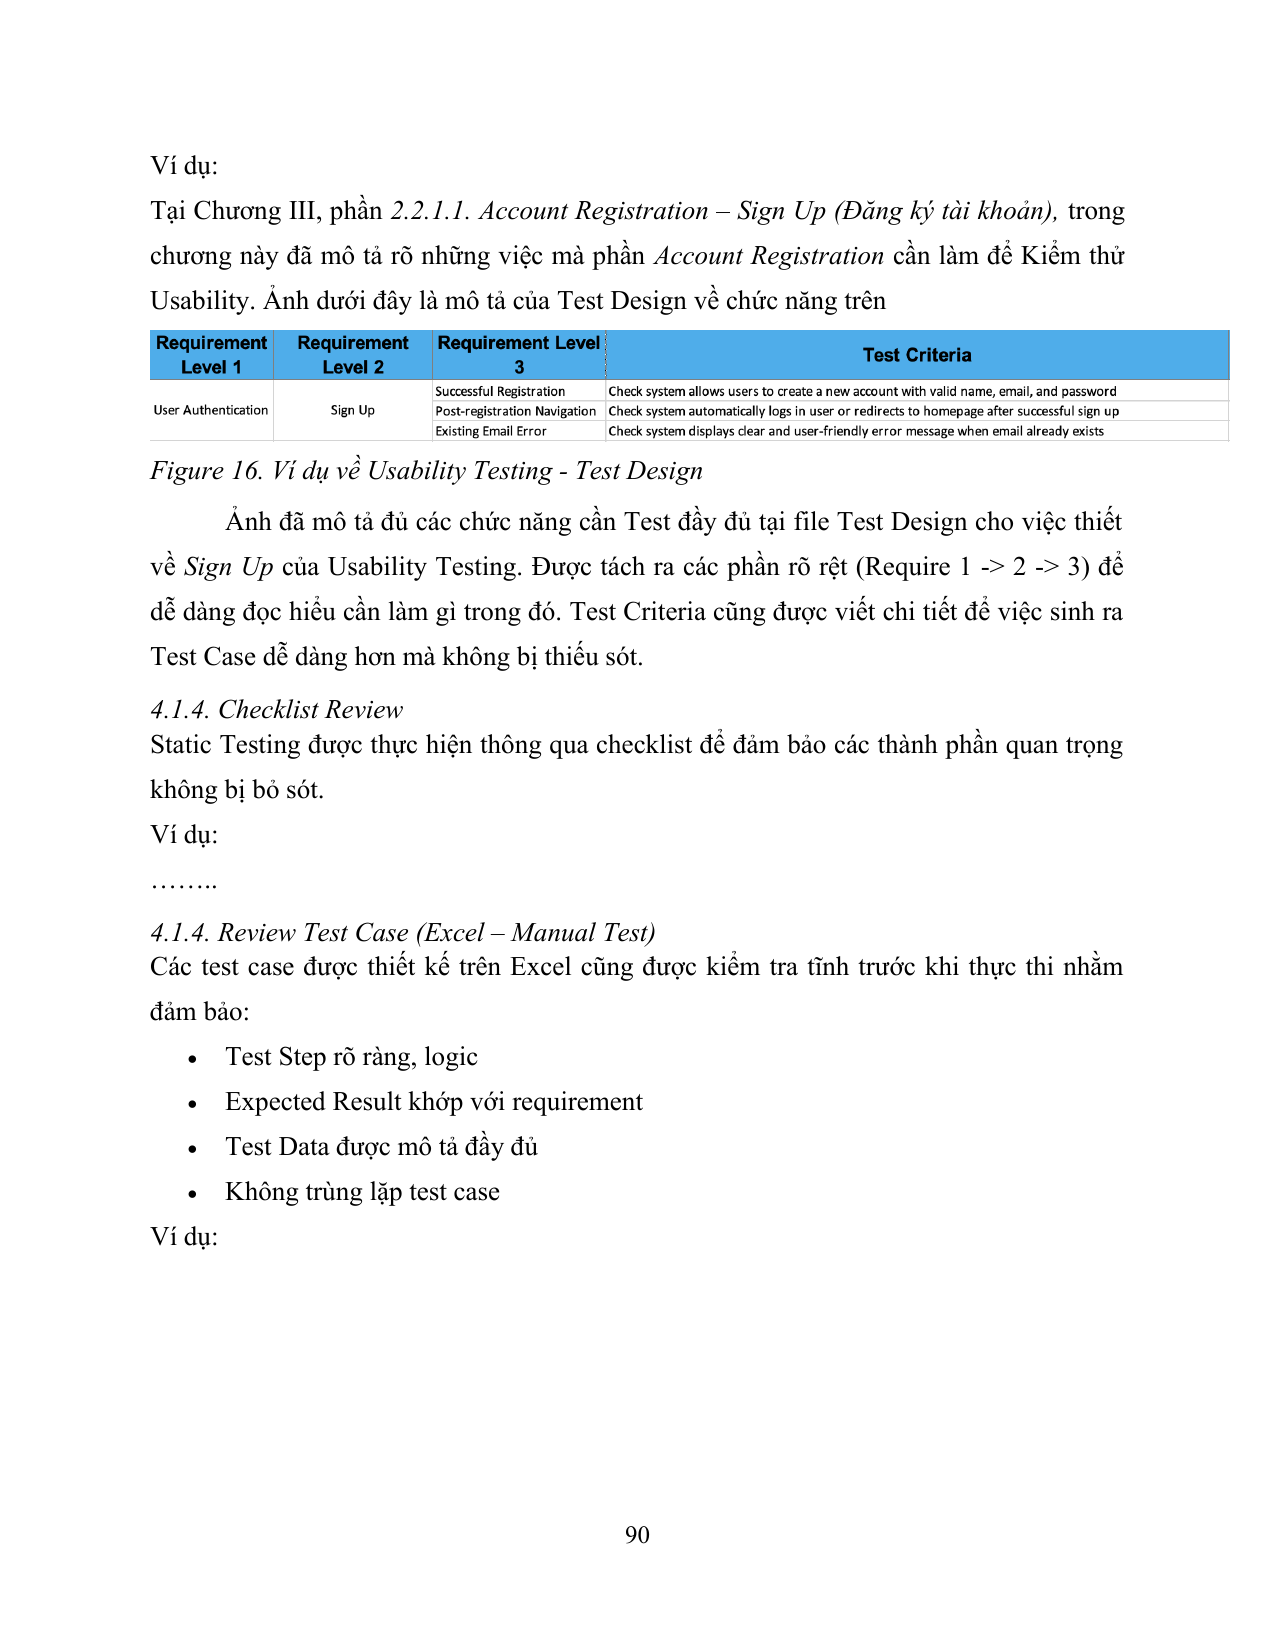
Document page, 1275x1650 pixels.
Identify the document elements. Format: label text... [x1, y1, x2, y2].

subtitle 4.1.4. Checklist Review [150, 695, 1125, 725]
text Ví dụ: [150, 150, 1125, 180]
list Test Data được mô tả đầy đủ [187, 1131, 1125, 1161]
text Ví dụ: [150, 1221, 1125, 1251]
text …….. [150, 864, 1125, 894]
list Test Step rõ ràng, logic [187, 1041, 1125, 1071]
text Figure 16. Ví dụ về Usability Testing - Test Design [150, 456, 1125, 486]
text Tại Chương III, phần 2.2.1.1. Account Registration – Sign Up (Đăng ký tài khoản), trong chương này đã mô tả rõ những việc mà phần Account Registration cần làm để Kiểm thử Usability. Ảnh dưới đây là mô tả của Test Design về chức năng trên [150, 195, 1125, 315]
list Expected Result khớp với requirement [187, 1086, 1125, 1116]
subtitle 4.1.4. Review Test Case (Excel – Manual Test) [150, 917, 1125, 947]
text Static Testing được thực hiện thông qua checklist để đảm bảo các thành phần quan trọng không bị bỏ sót. [150, 729, 1125, 804]
text Ví dụ: [150, 819, 1125, 849]
list Không trùng lặp test case [187, 1176, 1125, 1206]
picture [150, 330, 1230, 442]
text Các test case được thiết kế trên Excel cũng được kiểm tra tĩnh trước khi thực thi nhằm đảm bảo: [150, 951, 1125, 1026]
text Ảnh đã mô tả đủ các chức năng cần Test đầy đủ tại file Test Design cho việc thiết về Sign Up của Usability Testing. Được tách ra các phần rõ rệt (Require 1 -> 2 -> 3) để dễ dàng đọc hiểu cần làm gì trong đó. Test Criteria cũng được viết chi tiết để việc sinh ra Test Case dễ dàng hơn mà không bị thiếu sót. [150, 506, 1125, 671]
